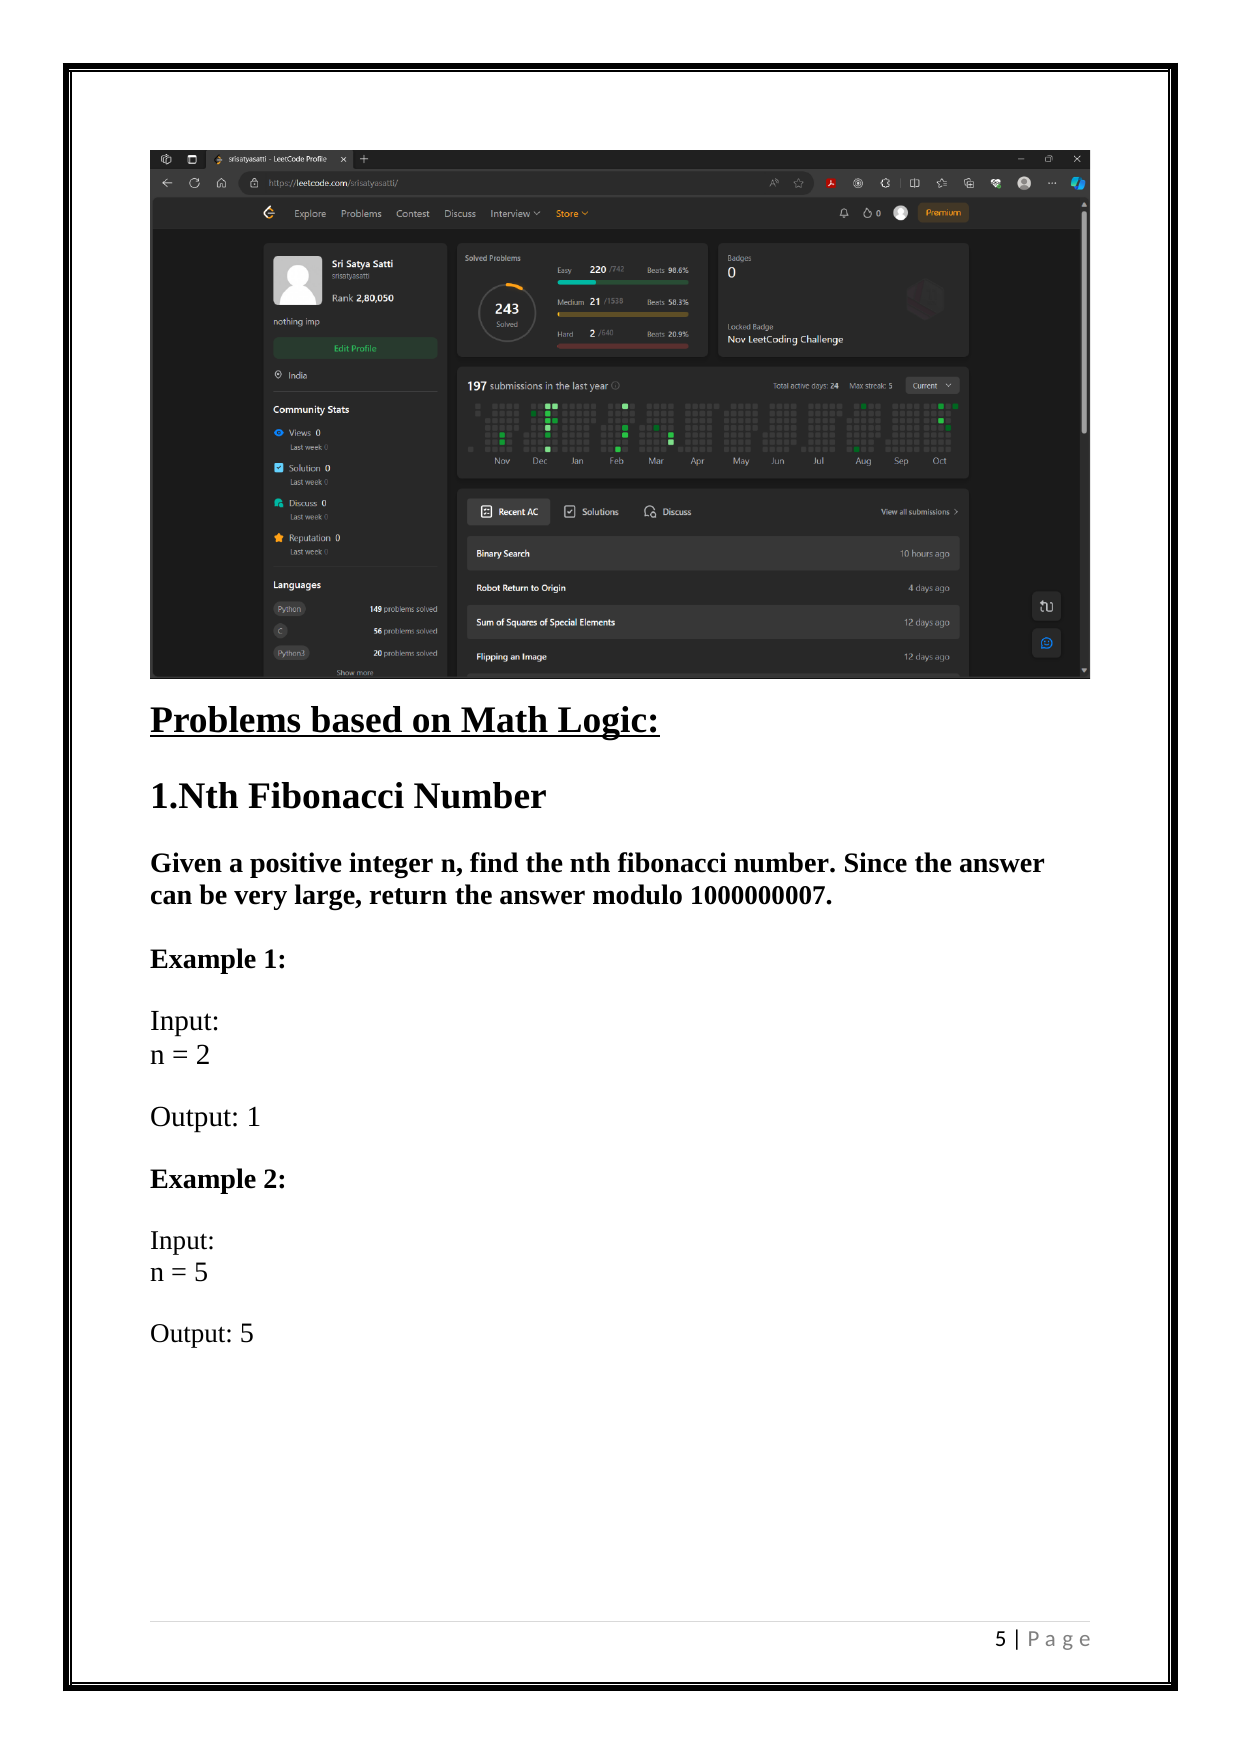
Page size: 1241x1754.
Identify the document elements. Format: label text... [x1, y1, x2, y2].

subtitle Output: 5 [150, 1316, 1090, 1349]
subtitle 1.Nth Fibonacci Number [150, 773, 1090, 817]
subtitle Input: n = 5 [150, 1224, 1090, 1287]
picture [150, 150, 1091, 679]
subtitle Example 2: [150, 1162, 1090, 1194]
subtitle Given a positive integer n, find the nth fibonacci number. Since the answer can be very large, return the answer modulo 1000000007. Example 1: [150, 846, 1090, 974]
text Problems based on Math Logic: [150, 698, 1090, 741]
subtitle Input: n = 2 [150, 1003, 1090, 1070]
subtitle Output: 1 [150, 1099, 1090, 1133]
